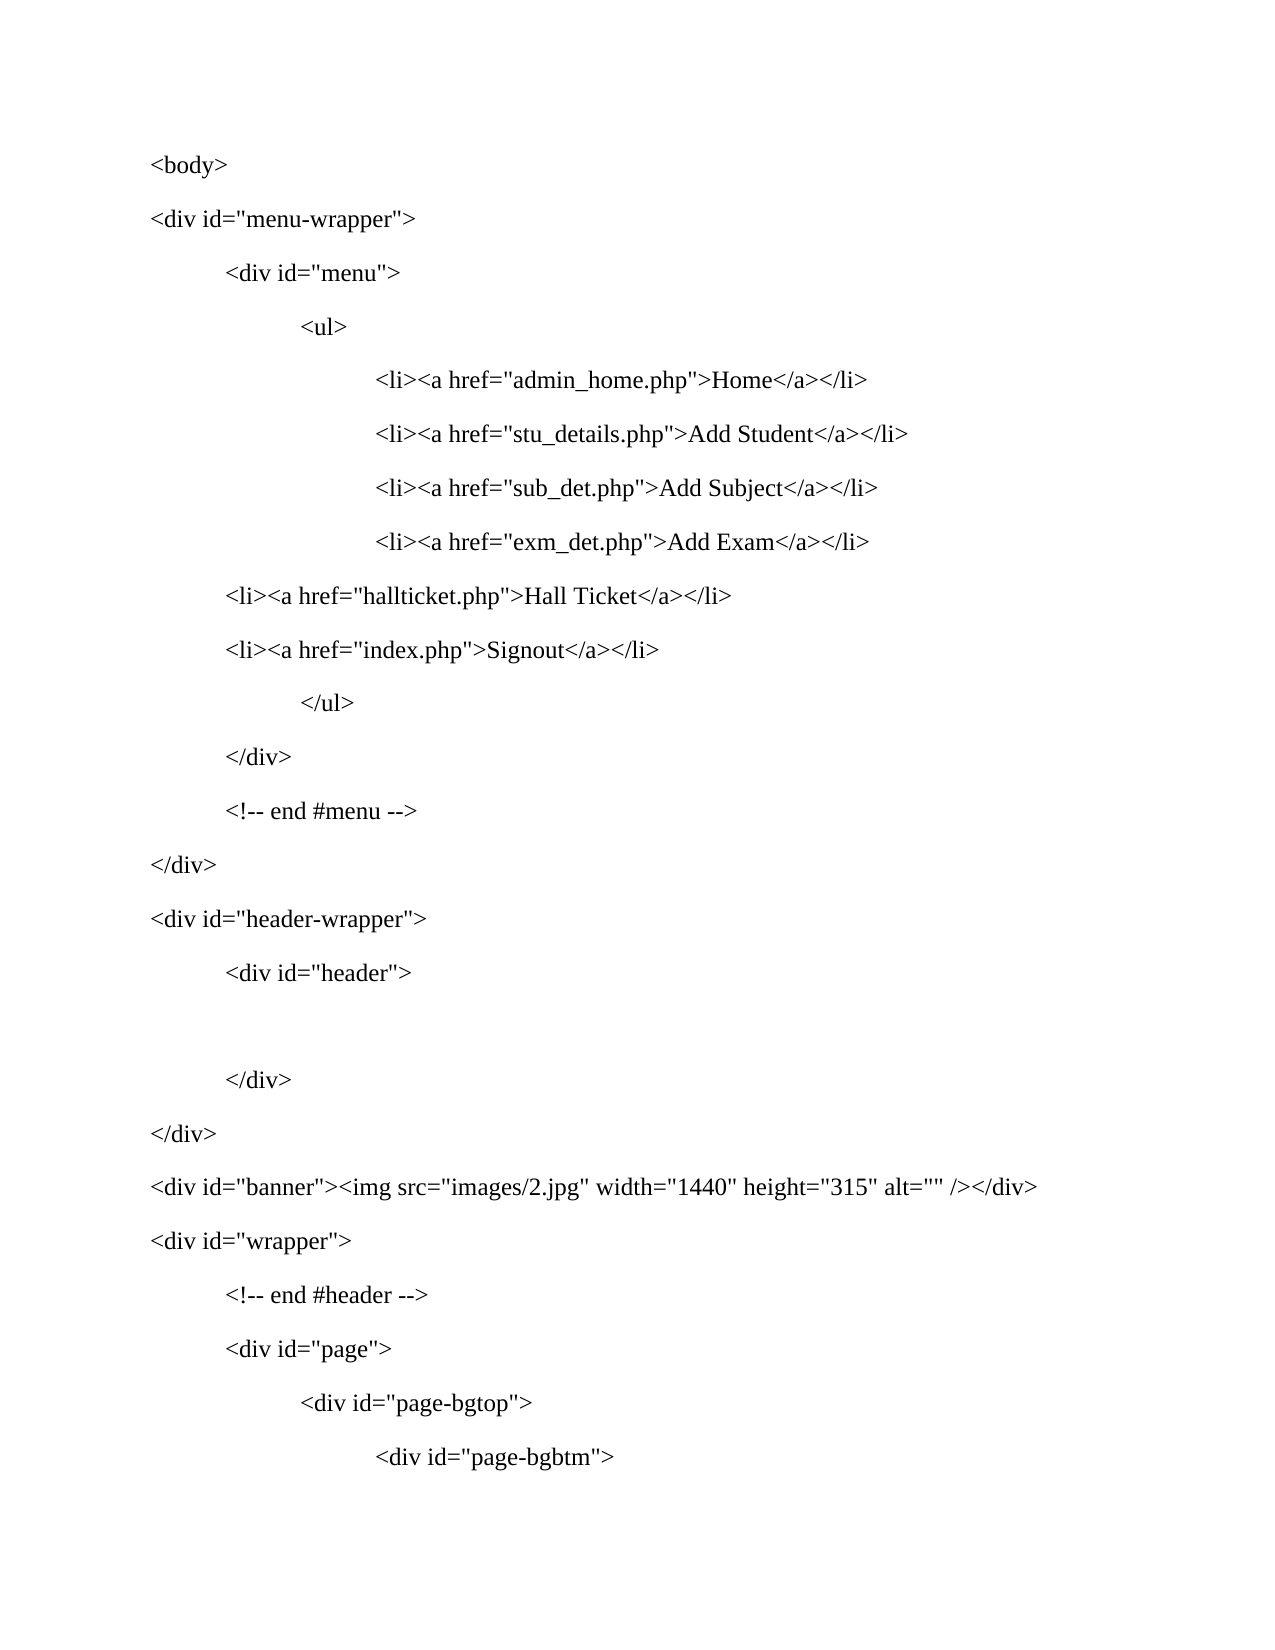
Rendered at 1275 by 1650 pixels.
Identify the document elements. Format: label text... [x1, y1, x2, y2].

text <!-- end #header --> [150, 1280, 1125, 1309]
text <li><a href="hallticket.php">Hall Ticket</a></li> [150, 581, 1125, 609]
text <body> [150, 150, 1125, 179]
text <ul> [150, 312, 1125, 340]
text <div id="page-bgbtm"> [150, 1442, 1125, 1471]
text <li><a href="admin_home.php">Home</a></li> [150, 365, 1125, 394]
text <div id="page"> [150, 1334, 1125, 1363]
text <li><a href="stu_details.php">Add Student</a></li> [150, 419, 1125, 448]
text <li><a href="index.php">Signout</a></li> [150, 635, 1125, 663]
text <div id="banner"><img src="images/2.jpg" width="1440" height="315" alt="" /></div> [150, 1172, 1125, 1201]
text <!-- end #menu --> [150, 796, 1125, 825]
text <div id="page-bgtop"> [150, 1388, 1125, 1417]
text <li><a href="sub_det.php">Add Subject</a></li> [150, 473, 1125, 502]
text </div> [150, 742, 1125, 771]
text </div> [150, 1119, 1125, 1147]
text <div id="menu-wrapper"> [150, 204, 1125, 233]
text <div id="menu"> [150, 258, 1125, 286]
text <div id="header-wrapper"> [150, 904, 1125, 933]
text <div id="header"> [150, 958, 1125, 987]
text </ul> [150, 688, 1125, 717]
text <li><a href="exm_det.php">Add Exam</a></li> [150, 527, 1125, 556]
text </div> [150, 1065, 1125, 1093]
text <div id="wrapper"> [150, 1226, 1125, 1255]
text </div> [150, 850, 1125, 879]
